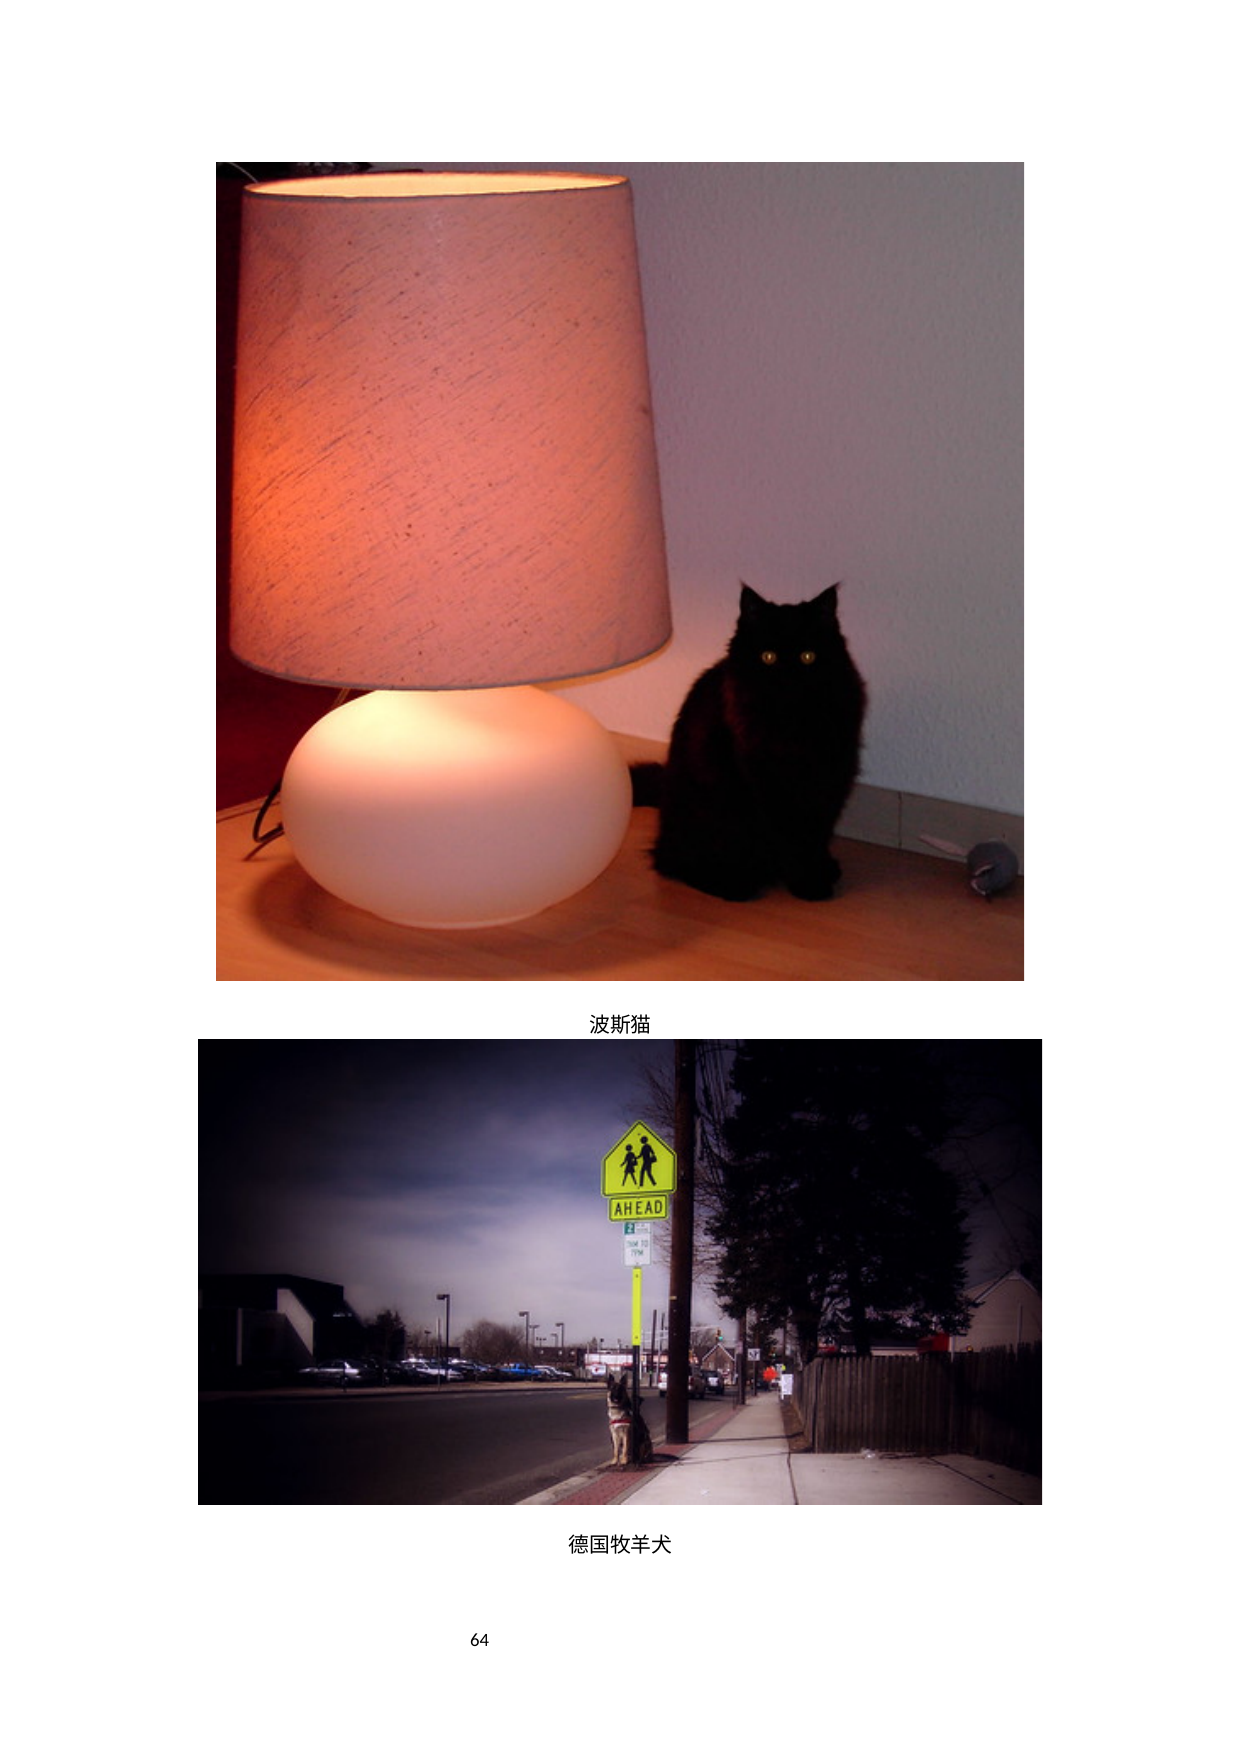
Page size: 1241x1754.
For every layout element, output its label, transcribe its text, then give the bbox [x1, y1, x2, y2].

text 波斯猫 [187, 1007, 1053, 1039]
text 德国牧羊犬 [187, 1527, 1053, 1559]
picture [198, 1039, 1043, 1505]
picture [216, 162, 1025, 981]
